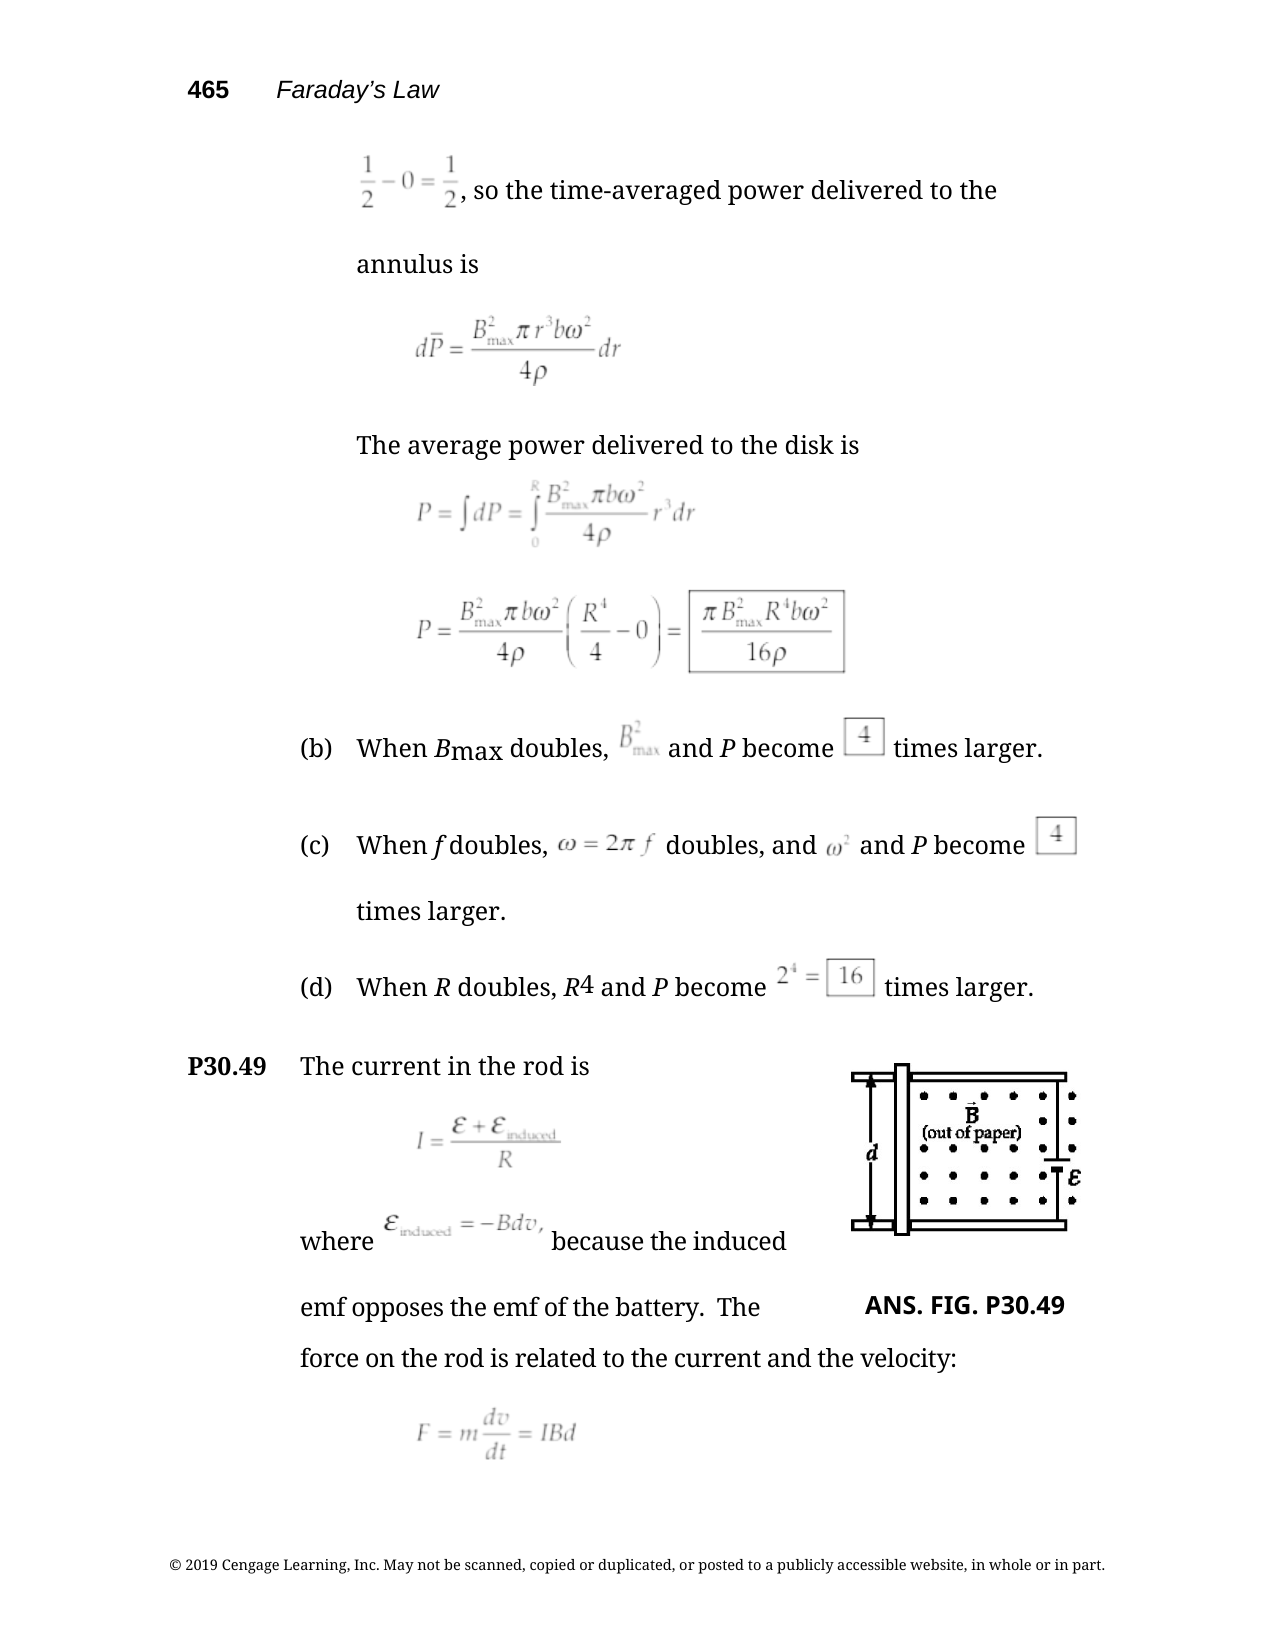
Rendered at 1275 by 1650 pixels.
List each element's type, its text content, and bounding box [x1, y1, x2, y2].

text where because the induced emf opposes the emf of the battery. The force on the rod is related to the current and the velocity: [187, 1209, 1087, 1375]
text (c) When f doubles, doubles, and and P become times larger. [187, 813, 1087, 927]
text The average power delivered to the disk is [243, 428, 1087, 561]
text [187, 150, 1087, 281]
text (b) When Bmax doubles, and P become times larger. [187, 713, 1087, 783]
picture [851, 1063, 1081, 1236]
text (d) When R doubles, R4 and P become times larger. [187, 955, 1087, 1018]
text P30.49 The current in the rod is [187, 1049, 1087, 1083]
